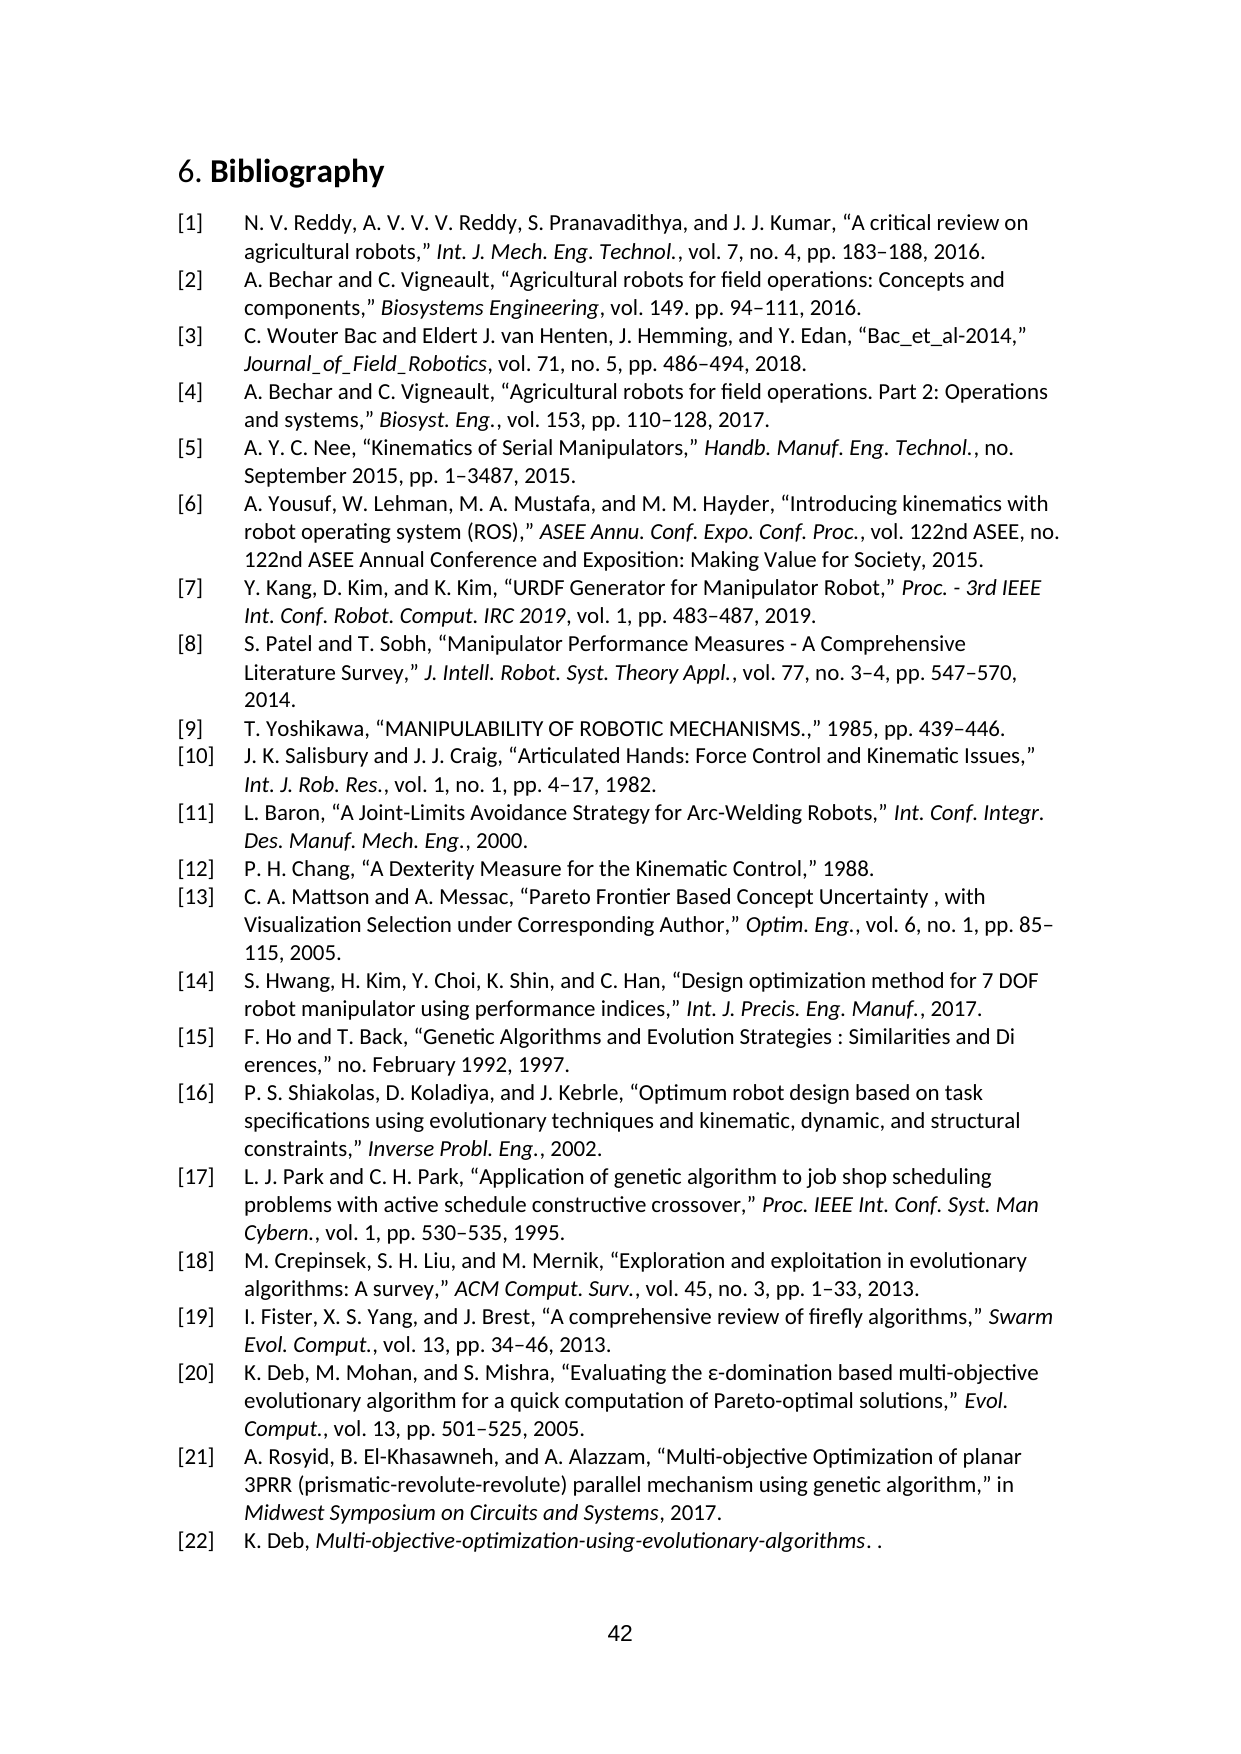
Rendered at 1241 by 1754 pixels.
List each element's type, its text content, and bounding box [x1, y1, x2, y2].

text [14] S. Hwang, H. Kim, Y. Choi, K. Shin, and C. Han, “Design optimization method for 7 DOF robot manipulator using performance indices,” Int. J. Precis. Eng. Manuf., 2017. [177, 966, 1063, 1022]
text [7] Y. Kang, D. Kim, and K. Kim, “URDF Generator for Manipulator Robot,” Proc. - 3rd IEEE Int. Conf. Robot. Comput. IRC 2019, vol. 1, pp. 483–487, 2019. [177, 573, 1063, 629]
text [15] F. Ho and T. Back, “Genetic Algorithms and Evolution Strategies : Similarities and Di erences,” no. February 1992, 1997. [177, 1022, 1063, 1078]
text [1] N. V. Reddy, A. V. V. V. Reddy, S. Pranavadithya, and J. J. Kumar, “A critical review on agricultural robots,” Int. J. Mech. Eng. Technol., vol. 7, no. 4, pp. 183–188, 2016. [177, 203, 1063, 265]
text [21] A. Rosyid, B. El-Khasawneh, and A. Alazzam, “Multi-objective Optimization of planar 3PRR (prismatic-revolute-revolute) parallel mechanism using genetic algorithm,” in Midwest Symposium on Circuits and Systems, 2017. [177, 1442, 1063, 1526]
text [16] P. S. Shiakolas, D. Koladiya, and J. Kebrle, “Optimum robot design based on task specifications using evolutionary techniques and kinematic, dynamic, and structural constraints,” Inverse Probl. Eng., 2002. [177, 1078, 1063, 1162]
text [20] K. Deb, M. Mohan, and S. Mishra, “Evaluating the ε-domination based multi-objective evolutionary algorithm for a quick computation of Pareto-optimal solutions,” Evol. Comput., vol. 13, pp. 501–525, 2005. [177, 1358, 1063, 1442]
text [13] C. A. Mattson and A. Messac, “Pareto Frontier Based Concept Uncertainty , with Visualization Selection under Corresponding Author,” Optim. Eng., vol. 6, no. 1, pp. 85–115, 2005. [177, 882, 1063, 966]
text [2] A. Bechar and C. Vigneault, “Agricultural robots for field operations: Concepts and components,” Biosystems Engineering, vol. 149. pp. 94–111, 2016. [177, 265, 1063, 321]
text [8] S. Patel and T. Sobh, “Manipulator Performance Measures - A Comprehensive Literature Survey,” J. Intell. Robot. Syst. Theory Appl., vol. 77, no. 3–4, pp. 547–570, 2014. [177, 629, 1063, 714]
text [6] A. Yousuf, W. Lehman, M. A. Mustafa, and M. M. Hayder, “Introducing kinematics with robot operating system (ROS),” ASEE Annu. Conf. Expo. Conf. Proc., vol. 122nd ASEE, no. 122nd ASEE Annual Conference and Exposition: Making Value for Society, 2015. [177, 489, 1063, 573]
text [22] K. Deb, Multi-objective-optimization-using-evolutionary-algorithms. . [177, 1526, 1063, 1554]
text [3] C. Wouter Bac and Eldert J. van Henten, J. Hemming, and Y. Edan, “Bac_et_al-2014,” Journal_of_Field_Robotics, vol. 71, no. 5, pp. 486–494, 2018. [177, 321, 1063, 377]
text [5] A. Y. C. Nee, “Kinematics of Serial Manipulators,” Handb. Manuf. Eng. Technol., no. September 2015, pp. 1–3487, 2015. [177, 433, 1063, 489]
text [10] J. K. Salisbury and J. J. Craig, “Articulated Hands: Force Control and Kinematic Issues,” Int. J. Rob. Res., vol. 1, no. 1, pp. 4–17, 1982. [177, 742, 1063, 798]
text [9] T. Yoshikawa, “MANIPULABILITY OF ROBOTIC MECHANISMS.,” 1985, pp. 439–446. [177, 714, 1063, 742]
text [19] I. Fister, X. S. Yang, and J. Brest, “A comprehensive review of firefly algorithms,” Swarm Evol. Comput., vol. 13, pp. 34–46, 2013. [177, 1302, 1063, 1358]
text [17] L. J. Park and C. H. Park, “Application of genetic algorithm to job shop scheduling problems with active schedule constructive crossover,” Proc. IEEE Int. Conf. Syst. Man Cybern., vol. 1, pp. 530–535, 1995. [177, 1162, 1063, 1246]
subtitle Bibliography [177, 150, 1063, 191]
text [18] M. Crepinsek, S. H. Liu, and M. Mernik, “Exploration and exploitation in evolutionary algorithms: A survey,” ACM Comput. Surv., vol. 45, no. 3, pp. 1–33, 2013. [177, 1246, 1063, 1302]
text [11] L. Baron, “A Joint-Limits Avoidance Strategy for Arc-Welding Robots,” Int. Conf. Integr. Des. Manuf. Mech. Eng., 2000. [177, 798, 1063, 854]
text [4] A. Bechar and C. Vigneault, “Agricultural robots for field operations. Part 2: Operations and systems,” Biosyst. Eng., vol. 153, pp. 110–128, 2017. [177, 377, 1063, 433]
text [12] P. H. Chang, “A Dexterity Measure for the Kinematic Control,” 1988. [177, 854, 1063, 882]
